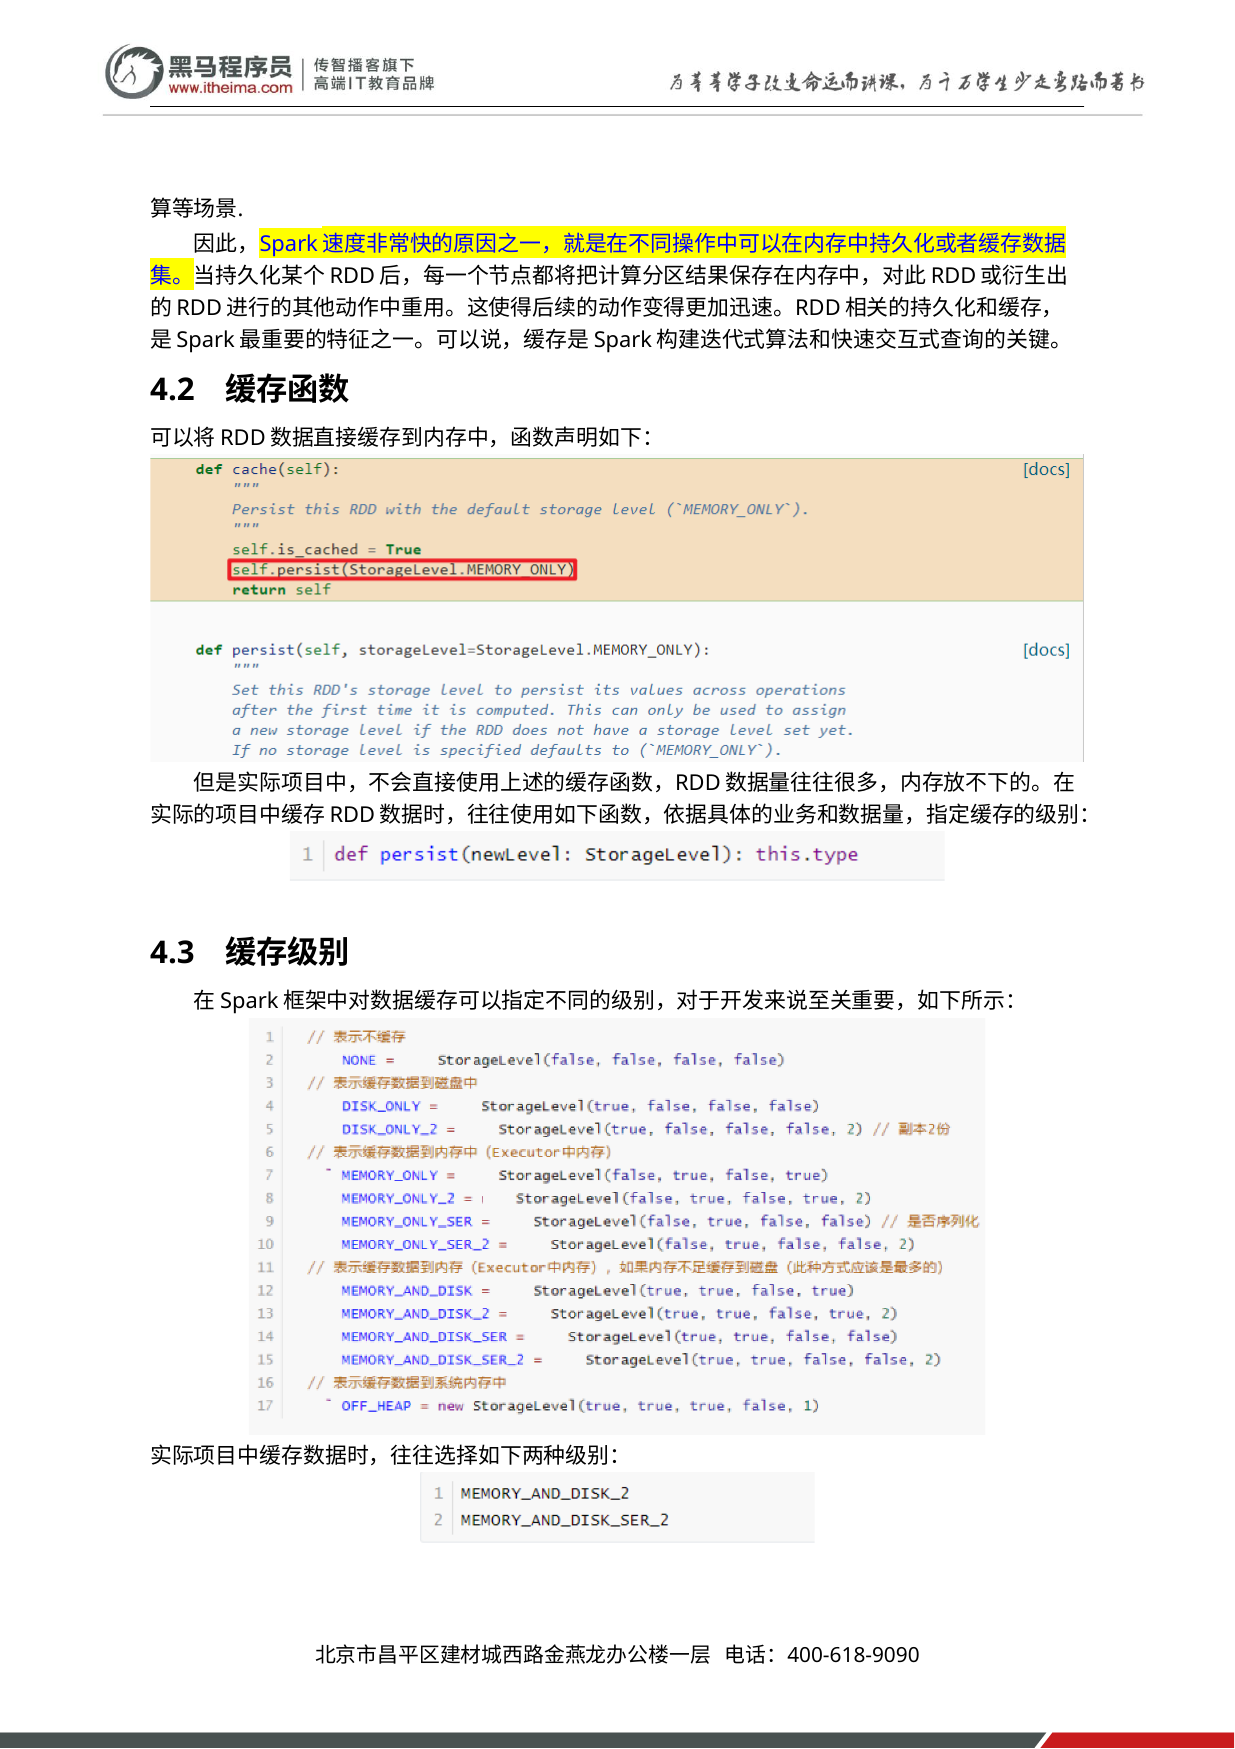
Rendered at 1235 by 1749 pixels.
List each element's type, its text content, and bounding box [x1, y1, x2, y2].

picture [0, 1673, 1235, 1748]
subtitle 缓存函数 [150, 364, 1084, 409]
picture [419, 1472, 815, 1544]
picture [150, 454, 1084, 762]
list 因此，Spark速度非常快的原因之一，就是在不同操作中可以在内存中持久化或者缓存数据集。当持久化某个RDD后，每一个节点都将把计算分区结果保存在内存中，对此RDD或衍生出的RDD进行的其他动作中重用。这使得后续的动作变得更加迅速。RDD相关的持久化和缓存，是Spark最重要的特征之一。可以说，缓存是Spark构建迭代式算法和快速交互式查询的关键。 [150, 226, 1084, 353]
picture [289, 831, 945, 885]
picture [0, 0, 1235, 123]
text 实际项目中缓存数据时，往往选择如下两种级别： [150, 1438, 1084, 1469]
subtitle 缓存级别 [150, 928, 1084, 973]
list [150, 191, 1084, 223]
picture [248, 1018, 986, 1435]
text 可以将RDD数据直接缓存到内存中，函数声明如下： [150, 420, 1084, 451]
text 在Spark框架中对数据缓存可以指定不同的级别，对于开发来说至关重要，如下所示： [150, 983, 1084, 1015]
text 但是实际项目中，不会直接使用上述的缓存函数，RDD数据量往往很多，内存放不下的。在实际的项目中缓存RDD数据时，往往使用如下函数，依据具体的业务和数据量，指定缓存的级别： [150, 765, 1084, 829]
